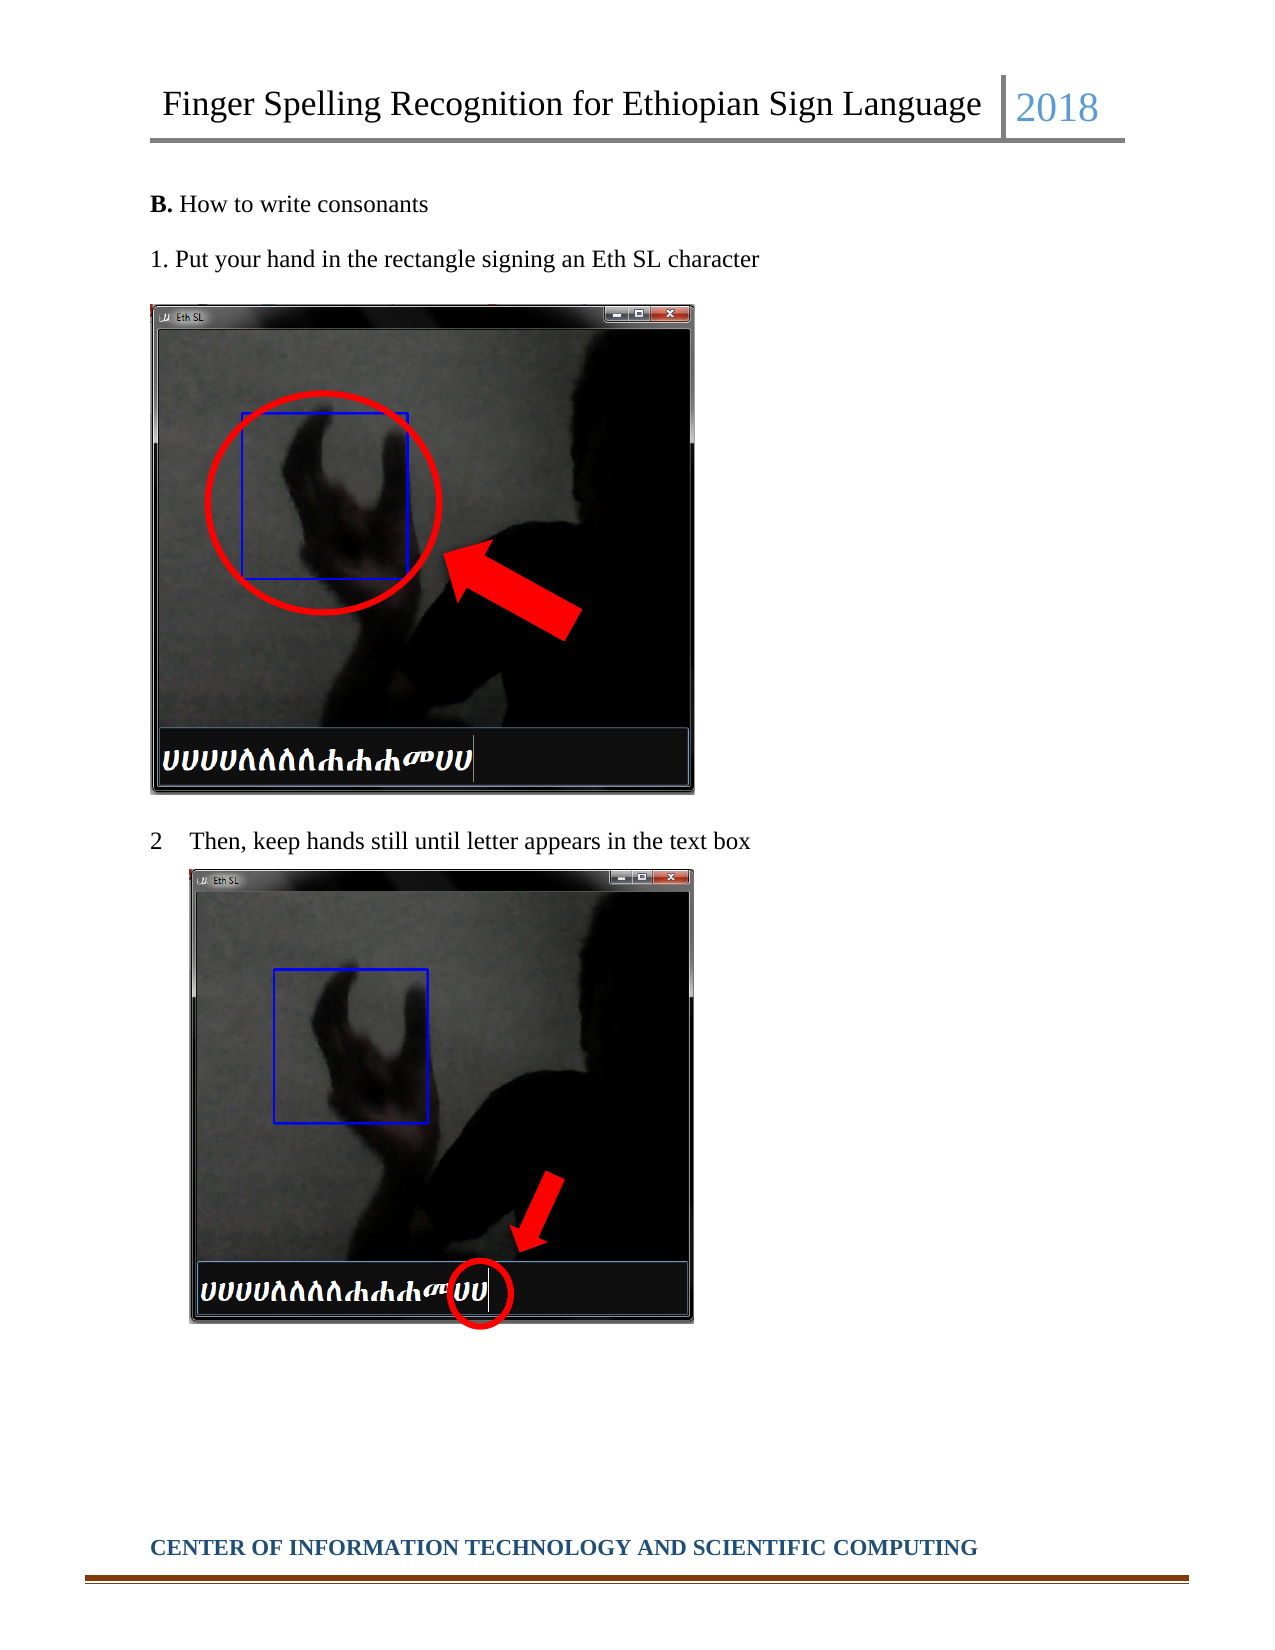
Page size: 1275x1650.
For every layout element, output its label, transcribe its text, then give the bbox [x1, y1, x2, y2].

text 1. Put your hand in the rectangle signing an Eth SL character [150, 244, 1125, 273]
text B. How to write consonants [150, 189, 1125, 218]
picture [454, 1265, 507, 1323]
picture [189, 869, 694, 1324]
picture [150, 304, 695, 795]
list Then, keep hands still until letter appears in the text box [150, 826, 1125, 855]
